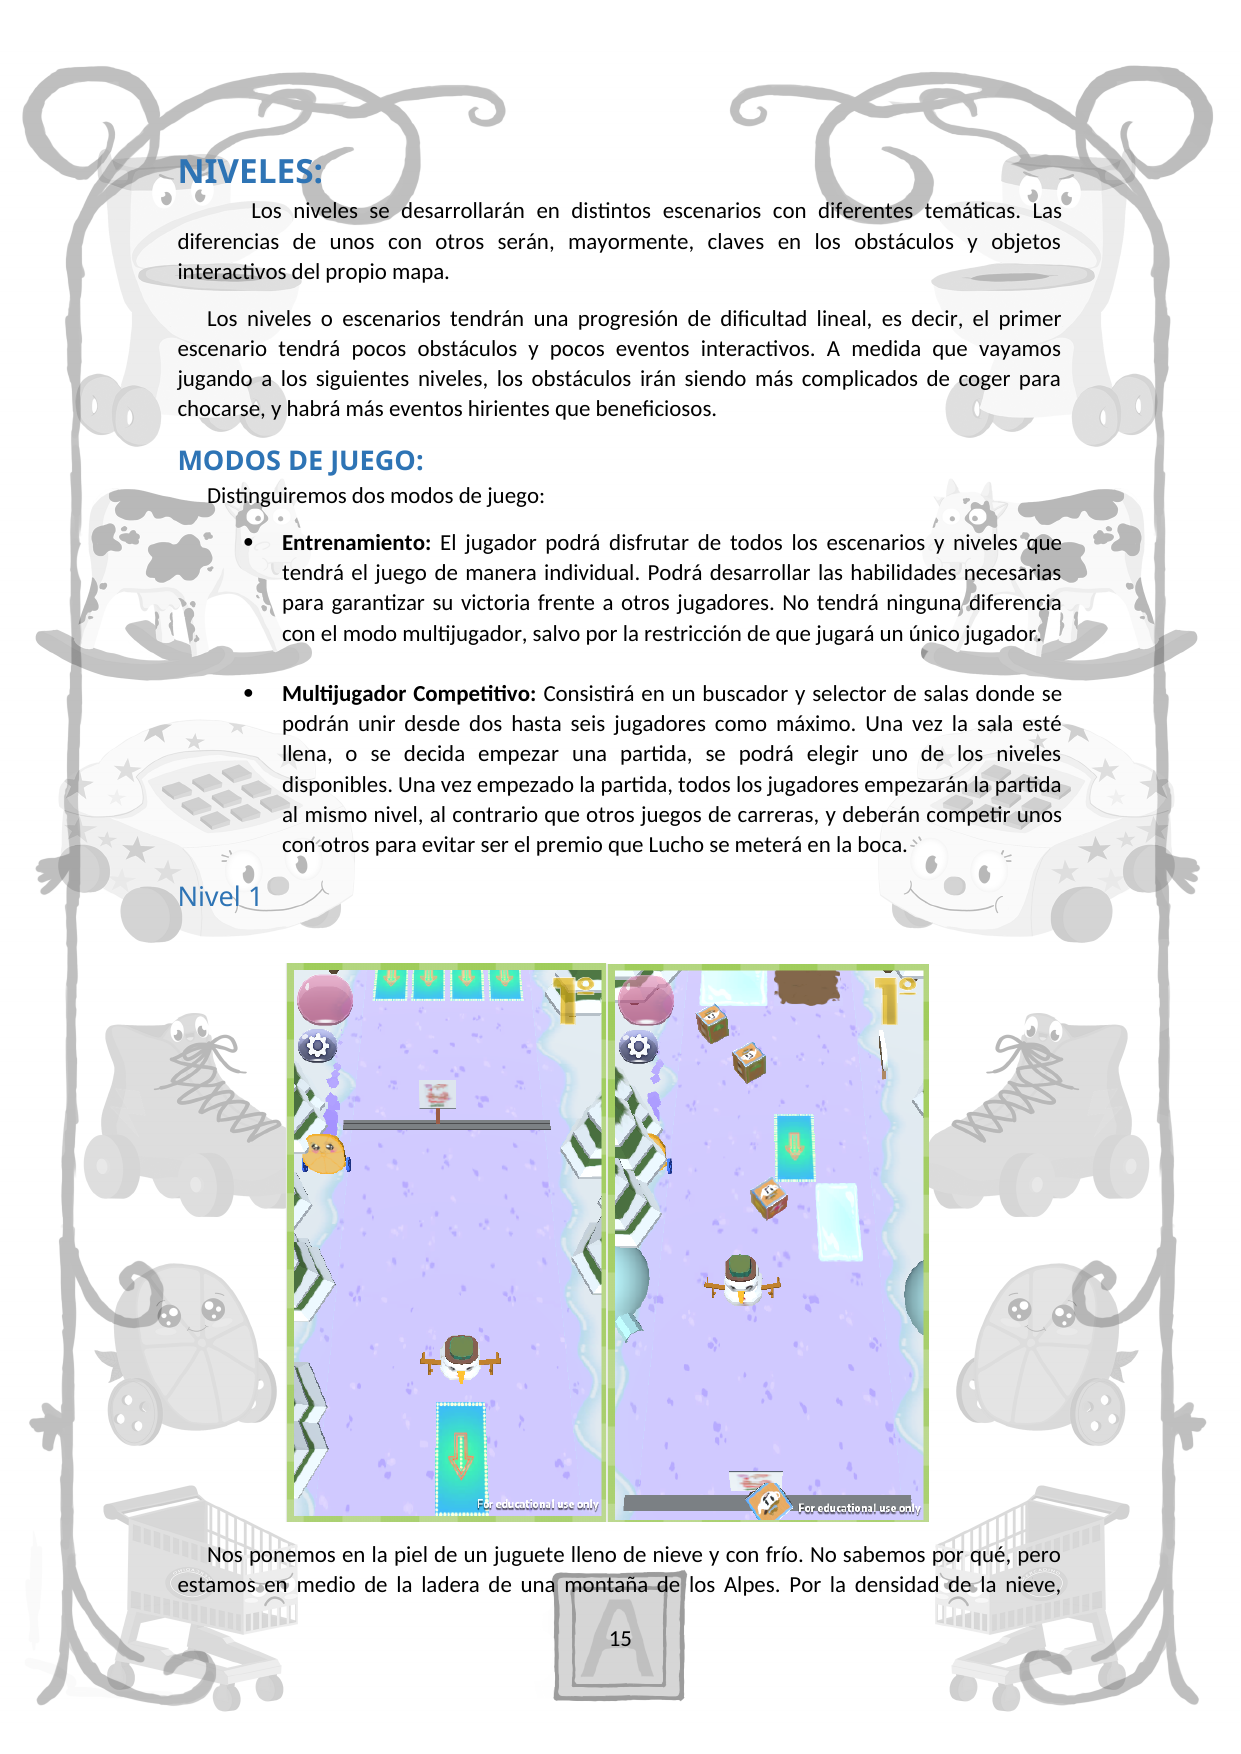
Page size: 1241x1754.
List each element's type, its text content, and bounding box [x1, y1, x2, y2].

picture [0, 39, 1241, 1723]
text Distinguiremos dos modos de juego: [177, 481, 1063, 509]
subtitle Nivel 1 [177, 877, 1063, 914]
text Los niveles o escenarios tendrán una progresión de dificultad lineal, es decir, el primer escenario tendrá pocos obstáculos y pocos eventos interactivos. A medida que vayamos jugando a los siguientes niveles, los obstáculos irán siendo más complicados de coger para chocarse, y habrá más eventos hirientes que beneficiosos. [177, 304, 1063, 423]
text Los niveles se desarrollarán en distintos escenarios con diferentes temáticas. Las diferencias de unos con otros serán, mayormente, claves en los obstáculos y objetos interactivos del propio mapa. [177, 197, 1063, 285]
subtitle NIVELES: [177, 148, 1063, 193]
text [177, 1540, 1063, 1598]
list Entrenamiento: El jugador podrá disfrutar de todos los escenarios y niveles que tendrá el juego de manera individual. Podrá desarrollar las habilidades necesarias para garantizar su victoria frente a otros jugadores. No tendrá ninguna diferencia con el modo multijugador, salvo por la restricción de que jugará un único jugador. [244, 528, 1063, 647]
list Multijugador Competitivo: Consistirá en un buscador y selector de salas donde se podrán unir desde dos hasta seis jugadores como máximo. Una vez la sala esté llena, o se decida empezar una partida, se podrá elegir uno de los niveles disponibles. Una vez empezado la partida, todos los jugadores empezarán la partida al mismo nivel, al contrario que otros juegos de carreras, y deberán competir unos con otros para evitar ser el premio que Lucho se meterá en la boca. [244, 679, 1063, 858]
subtitle MODOS DE JUEGO: [177, 441, 1063, 478]
